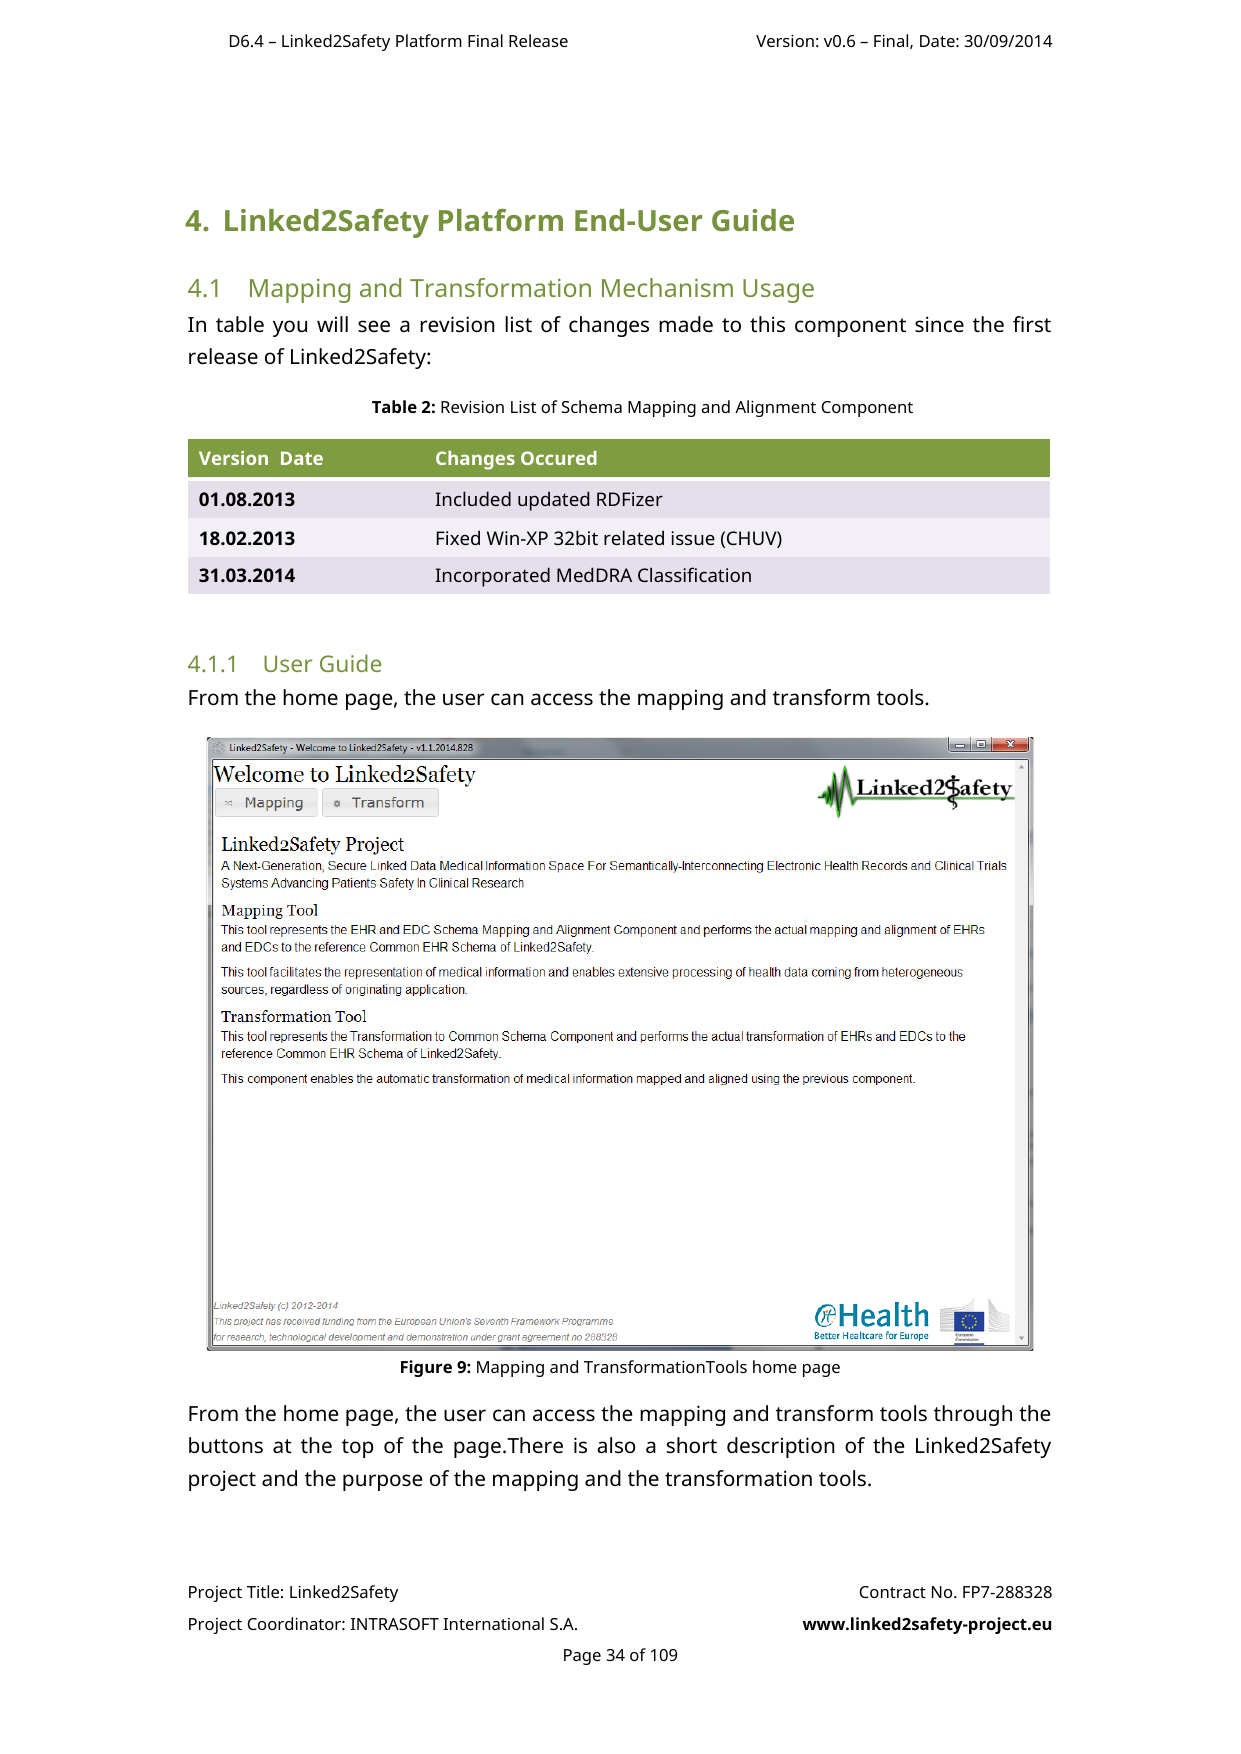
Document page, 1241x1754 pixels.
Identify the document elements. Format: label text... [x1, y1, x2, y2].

table_cell Fixed Win-XP 32bit related issue (CHUV) [424, 519, 1050, 557]
table_cell 18.02.2013 [188, 519, 424, 557]
table_cell 31.03.2014 [188, 557, 424, 594]
table_cell Included updated RDFizer [424, 481, 1050, 518]
text From the home page, the user can access the mapping and transform tools through the buttons at the top of the page.There is also a short description of the Linked2Safety project and the purpose of the mapping and the transformation tools. [187, 1399, 1053, 1492]
subtitle User Guide [187, 648, 1053, 679]
picture [206, 737, 1034, 1351]
table_cell 01.08.2013 [188, 481, 424, 518]
table_cell Incorporated MedDRA Classification [424, 557, 1050, 594]
table_header Version Date [188, 439, 424, 477]
text Figure 9: Mapping and TransformationTools home page [187, 1355, 1053, 1378]
text Table 2: Revision List of Schema Mapping and Alignment Component [232, 396, 1053, 418]
text From the home page, the user can access the mapping and transform tools. [187, 683, 1053, 712]
subtitle Linked2Safety Platform End-User Guide [185, 200, 1053, 240]
subtitle Mapping and Transformation Mechanism Usage [187, 271, 1053, 305]
table_header Changes Occured [424, 439, 1050, 477]
text In table you will see a revision list of changes made to this component since the first release of Linked2Safety: [187, 310, 1053, 371]
